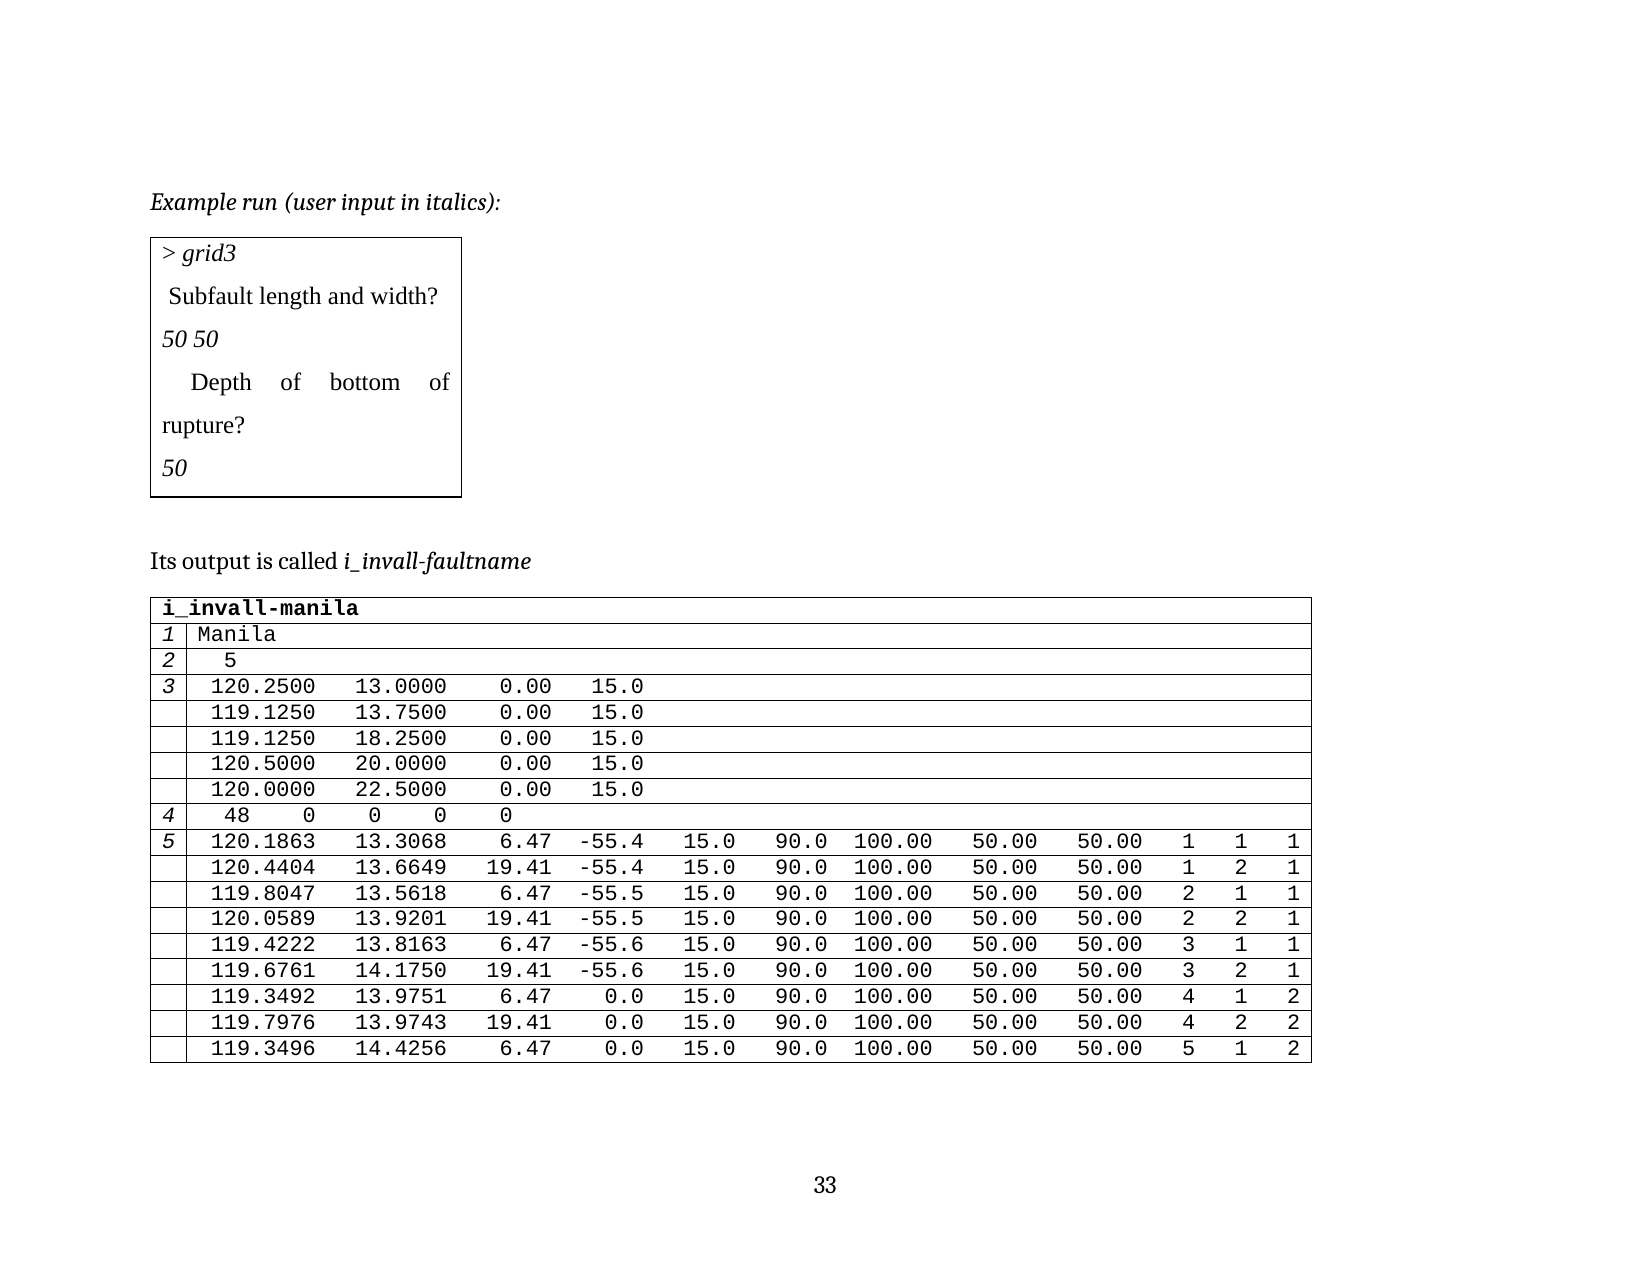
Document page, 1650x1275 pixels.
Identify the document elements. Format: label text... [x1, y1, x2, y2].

table_cell [151, 727, 186, 752]
table_cell [151, 856, 186, 881]
table_header > grid3 [151, 238, 461, 281]
table_cell 50 50 [151, 324, 461, 367]
table_cell Subfault length and width? [151, 281, 461, 324]
text Example run (user input in italics): [150, 187, 1500, 216]
table_header i_invall-manila [151, 598, 1311, 622]
table_cell 1 [151, 624, 186, 648]
table_cell 5 [151, 830, 186, 855]
table_cell 50 [151, 453, 461, 496]
table_cell [151, 1037, 186, 1062]
table_cell [151, 882, 186, 907]
table_cell [151, 908, 186, 932]
table_cell 4 [151, 804, 186, 829]
table_cell [151, 753, 186, 777]
table_cell 2 [151, 649, 186, 674]
table_cell [151, 959, 186, 984]
table_cell 120.1863 13.3068 6.47 -55.4 15.0 90.0 100.00 50.00 50.00 1 1 1 [187, 830, 1311, 855]
table_cell [151, 985, 186, 1010]
table_cell 119.7976 13.9743 19.41 0.0 15.0 90.0 100.00 50.00 50.00 4 2 2 [187, 1011, 1311, 1036]
table_cell 119.8047 13.5618 6.47 -55.5 15.0 90.0 100.00 50.00 50.00 2 1 1 [187, 882, 1311, 907]
table_cell 119.6761 14.1750 19.41 -55.6 15.0 90.0 100.00 50.00 50.00 3 2 1 [187, 959, 1311, 984]
table_cell 119.3492 13.9751 6.47 0.0 15.0 90.0 100.00 50.00 50.00 4 1 2 [187, 985, 1311, 1010]
table_cell 48 0 0 0 0 [187, 804, 1311, 829]
table_cell 120.2500 13.0000 0.00 15.0 [187, 675, 1311, 700]
table_cell 119.3496 14.4256 6.47 0.0 15.0 90.0 100.00 50.00 50.00 5 1 2 [187, 1037, 1311, 1062]
table_cell 120.0000 22.5000 0.00 15.0 [187, 779, 1311, 803]
table_cell 119.4222 13.8163 6.47 -55.6 15.0 90.0 100.00 50.00 50.00 3 1 1 [187, 934, 1311, 958]
table_cell 119.1250 13.7500 0.00 15.0 [187, 701, 1311, 726]
table_cell 5 [187, 649, 1311, 674]
table_cell 120.5000 20.0000 0.00 15.0 [187, 753, 1311, 777]
table_cell 120.0589 13.9201 19.41 -55.5 15.0 90.0 100.00 50.00 50.00 2 2 1 [187, 908, 1311, 932]
table_cell Depth of bottom of rupture? [151, 367, 461, 453]
text Its output is called i_invall-faultname [150, 547, 1500, 576]
table_cell 119.1250 18.2500 0.00 15.0 [187, 727, 1311, 752]
table_cell 3 [151, 675, 186, 700]
table_cell Manila [187, 624, 1311, 648]
table_cell [151, 779, 186, 803]
table_cell [151, 701, 186, 726]
table_cell [151, 1011, 186, 1036]
table_cell [151, 934, 186, 958]
table_cell 120.4404 13.6649 19.41 -55.4 15.0 90.0 100.00 50.00 50.00 1 2 1 [187, 856, 1311, 881]
